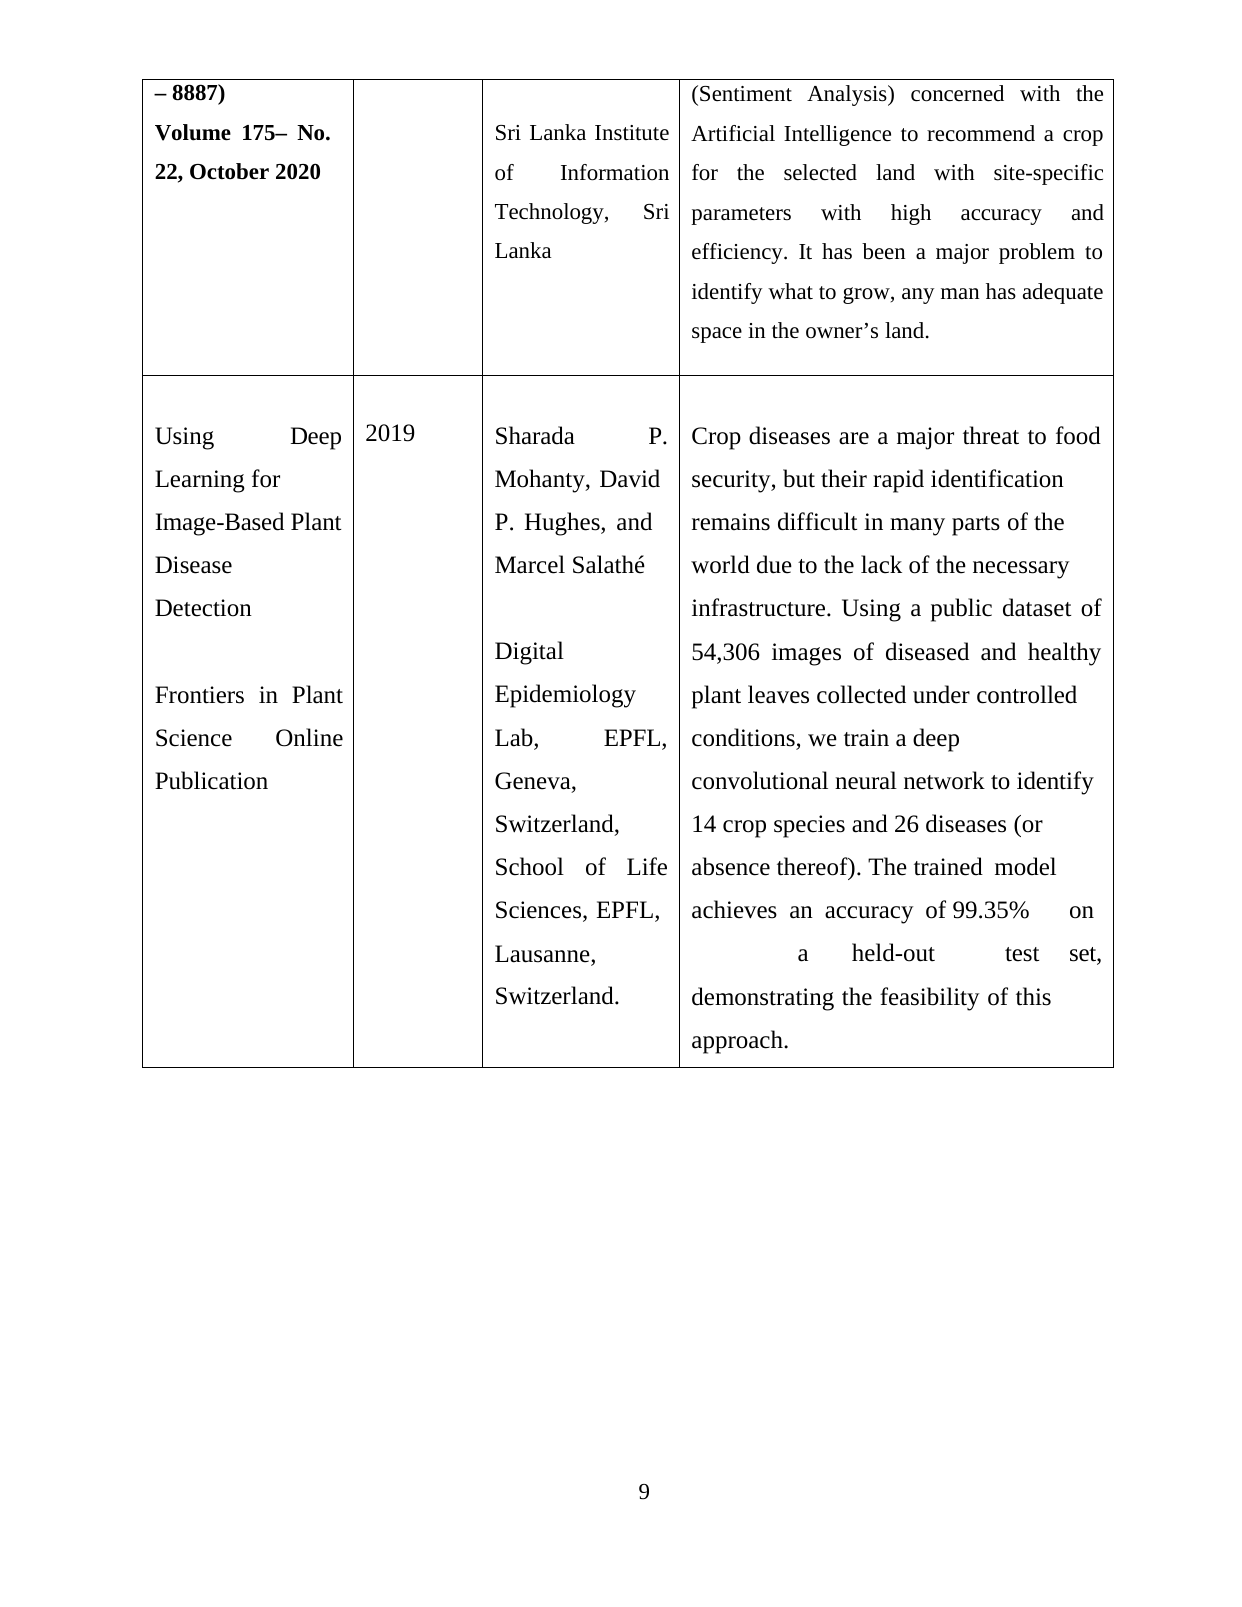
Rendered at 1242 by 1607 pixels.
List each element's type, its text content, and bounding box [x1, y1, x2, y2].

table_cell 2019 [354, 376, 482, 1067]
table_header (Sentiment Analysis) concerned with the Artificial Intelligence to recommend a crop for the selected land with site-specific parameters with high accuracy and efficiency. It has been a major problem to identify what to grow, any man has adequate space in the owner’s land. [680, 80, 1113, 374]
table_cell Crop diseases are a major threat to food security, but their rapid identification remains difficult in many parts of the world due to the lack of the necessary infrastructure. Using a public dataset of 54,306 images of diseased and healthy plant leaves collected under controlled conditions, we train a deep convolutional neural network to identify 14 crop species and 26 diseases (or absence thereof). The trained model achieves an accuracy of 99.35% on a held-out test set, demonstrating the feasibility of this approach. [680, 376, 1113, 1067]
table_cell Using Deep Learning for Image-Based Plant Disease Detection Frontiers in Plant Science Online Publication [143, 376, 353, 1067]
table_header [354, 80, 482, 374]
table_header Sri Lanka Institute of Information Technology, Sri Lanka [483, 80, 679, 374]
table_header – 8887) Volume 175– No. 22, October 2020 [143, 80, 353, 374]
table_cell Sharada P. Mohanty, David P. Hughes, and Marcel Salathé Digital Epidemiology Lab, EPFL, Geneva, Switzerland, School of Life Sciences, EPFL, Lausanne, Switzerland. [483, 376, 679, 1067]
